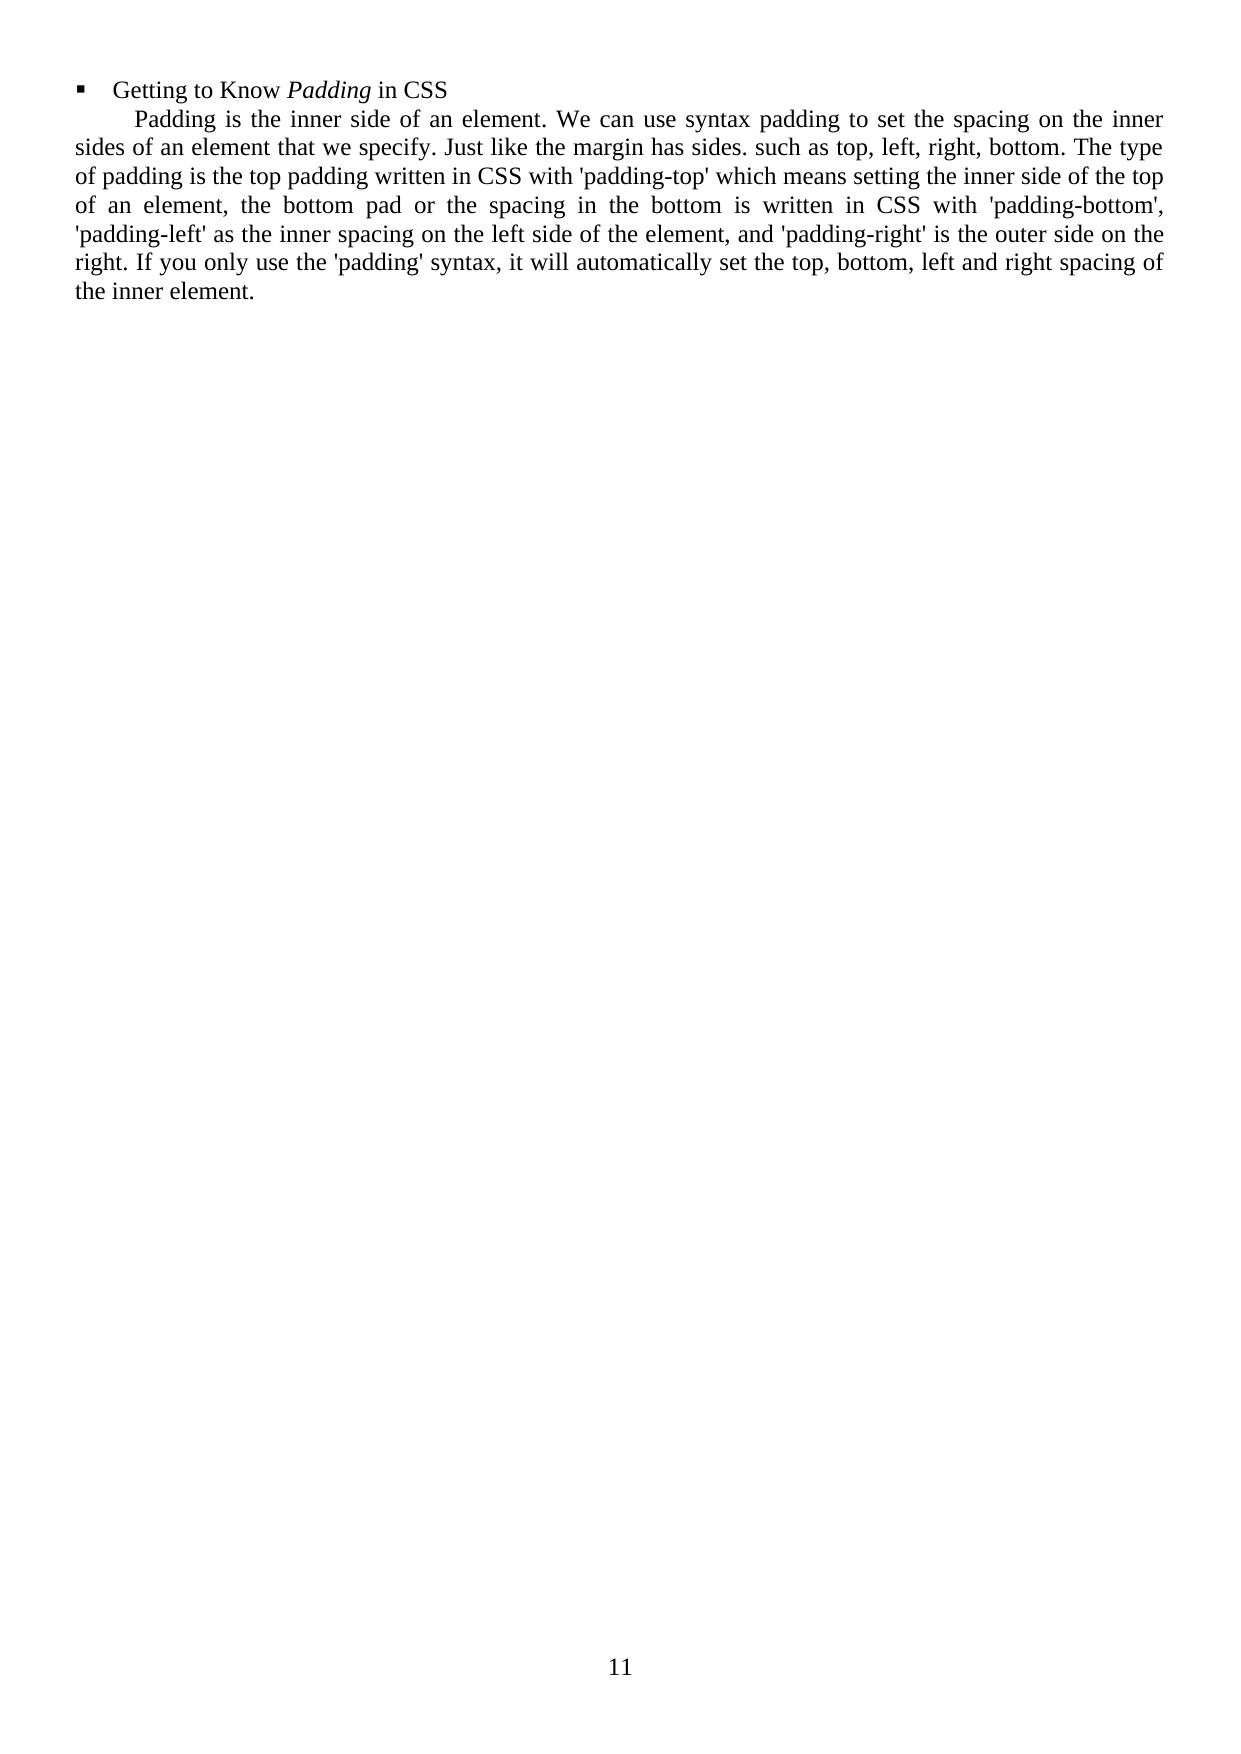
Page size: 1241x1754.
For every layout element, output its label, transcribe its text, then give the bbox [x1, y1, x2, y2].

text Padding is the inner side of an element. We can use syntax padding to set the spacing on the inner sides of an element that we specify. Just like the margin has sides. such as top, left, right, bottom. The type of padding is the top padding written in CSS with 'padding-top' which means setting the inner side of the top of an element, the bottom pad or the spacing in the bottom is written in CSS with 'padding-bottom', 'padding-left' as the inner spacing on the left side of the element, and 'padding-right' is the outer side on the right. If you only use the 'padding' syntax, it will automatically set the top, bottom, left and right spacing of the inner element. [75, 104, 1165, 305]
list Getting to Know Padding in CSS [75, 75, 1165, 104]
